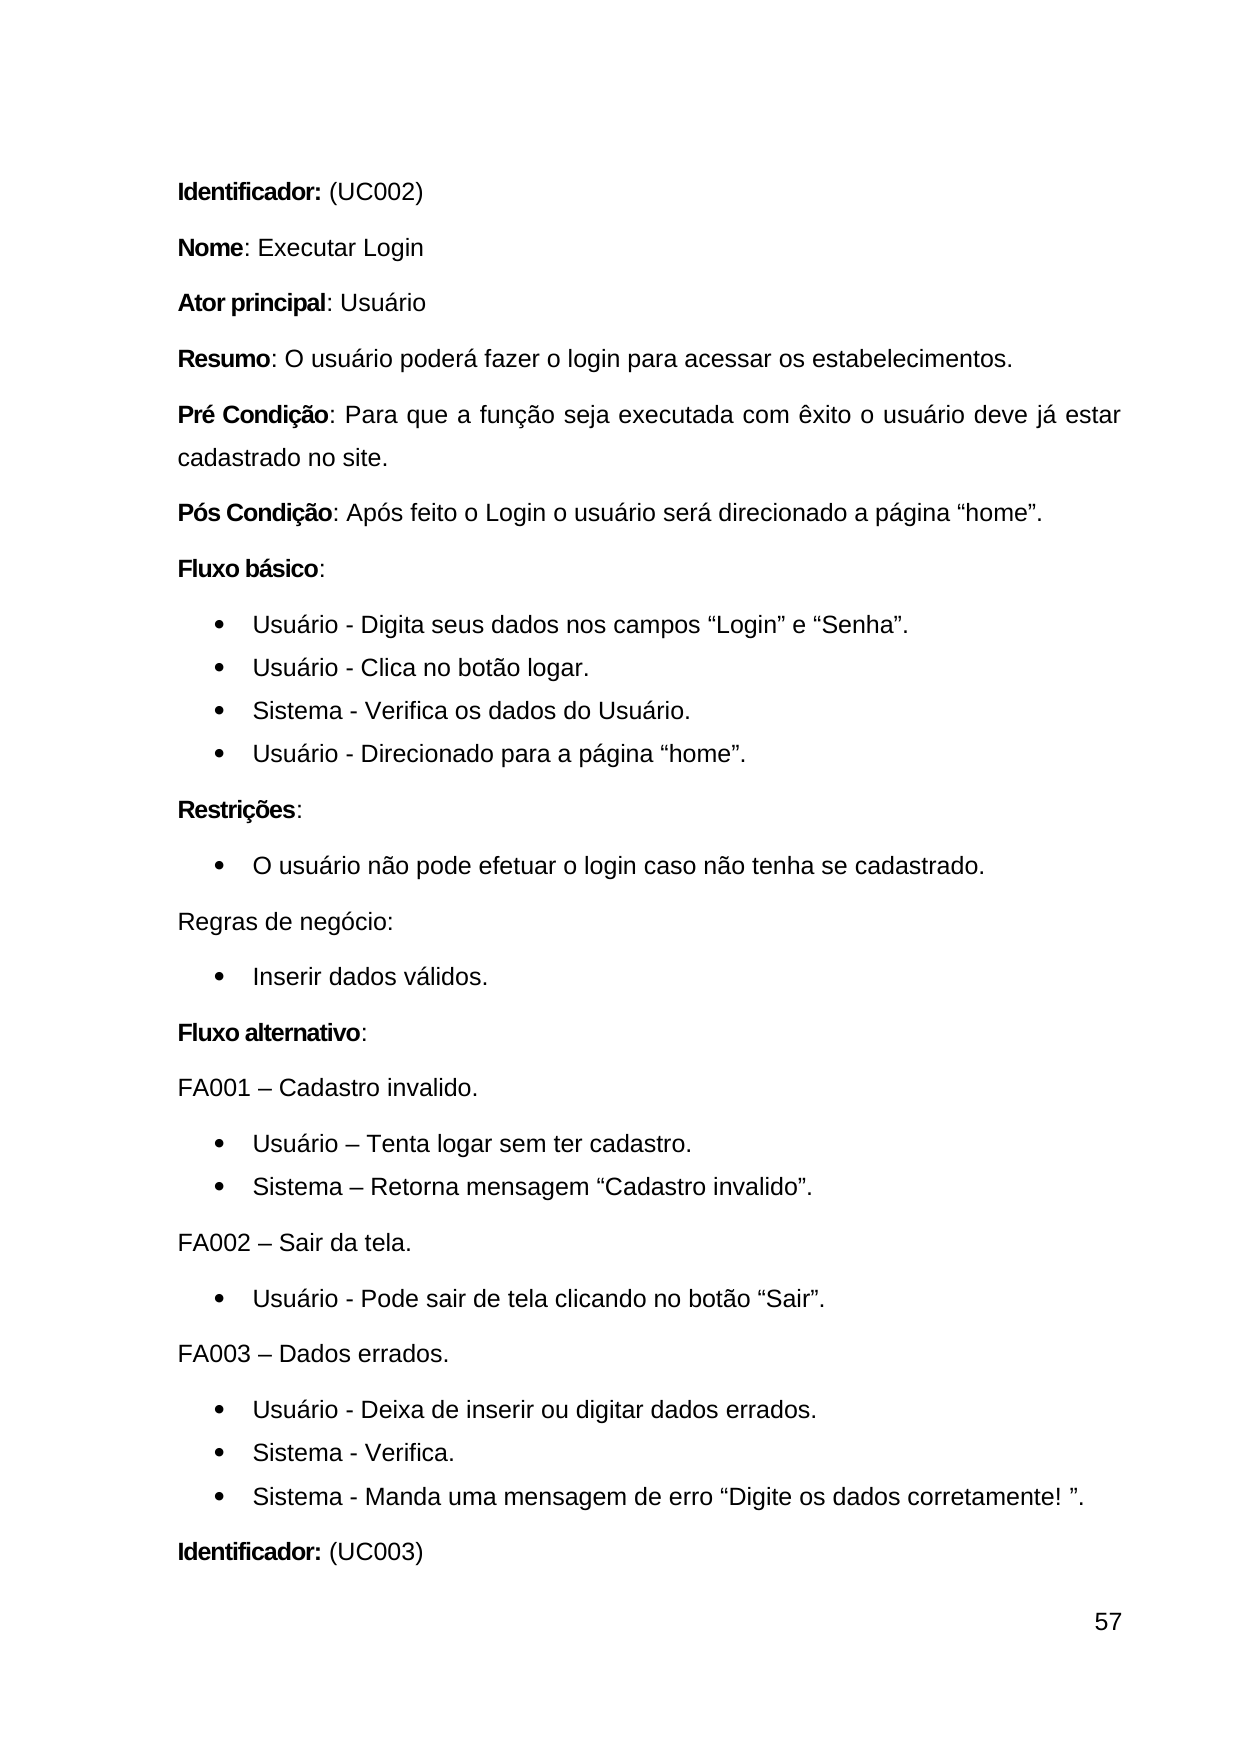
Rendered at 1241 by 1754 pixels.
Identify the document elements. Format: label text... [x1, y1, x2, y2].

list Sistema - Verifica os dados do Usuário. [215, 696, 1122, 725]
text Ator principal: Usuário [177, 288, 1122, 317]
list Sistema – Retorna mensagem “Cadastro invalido”. [215, 1172, 1122, 1201]
text FA001 – Cadastro invalido. [177, 1073, 1122, 1102]
list Usuário - Direcionado para a página “home”. [215, 739, 1122, 768]
text Pós Condição: Após feito o Login o usuário será direcionado a página “home”. [177, 498, 1122, 527]
text Restrições: [177, 795, 1122, 824]
text Nome: Executar Login [177, 233, 1122, 262]
list Sistema - Verifica. [215, 1438, 1122, 1467]
text Resumo: O usuário poderá fazer o login para acessar os estabelecimentos. [177, 344, 1122, 373]
text Pré Condição: Para que a função seja executada com êxito o usuário deve já estar cadastrado no site. [177, 400, 1122, 472]
list Sistema - Manda uma mensagem de erro “Digite os dados corretamente! ”. [215, 1481, 1122, 1510]
list Inserir dados válidos. [215, 962, 1122, 991]
text Fluxo alternativo: [177, 1018, 1122, 1047]
text FA002 – Sair da tela. [177, 1228, 1122, 1257]
text FA003 – Dados errados. [177, 1339, 1122, 1368]
list O usuário não pode efetuar o login caso não tenha se cadastrado. [215, 851, 1122, 879]
text Identificador: (UC003) [177, 1537, 1122, 1566]
list Usuário – Tenta logar sem ter cadastro. [215, 1129, 1122, 1158]
list Usuário - Clica no botão logar. [215, 653, 1122, 682]
list Usuário - Digita seus dados nos campos “Login” e “Senha”. [215, 610, 1122, 638]
list Usuário - Deixa de inserir ou digitar dados errados. [215, 1395, 1122, 1424]
text Fluxo básico: [177, 554, 1122, 583]
list Usuário - Pode sair de tela clicando no botão “Sair”. [215, 1284, 1122, 1312]
text Regras de negócio: [177, 906, 1122, 935]
text Identificador: (UC002) [177, 177, 1122, 206]
